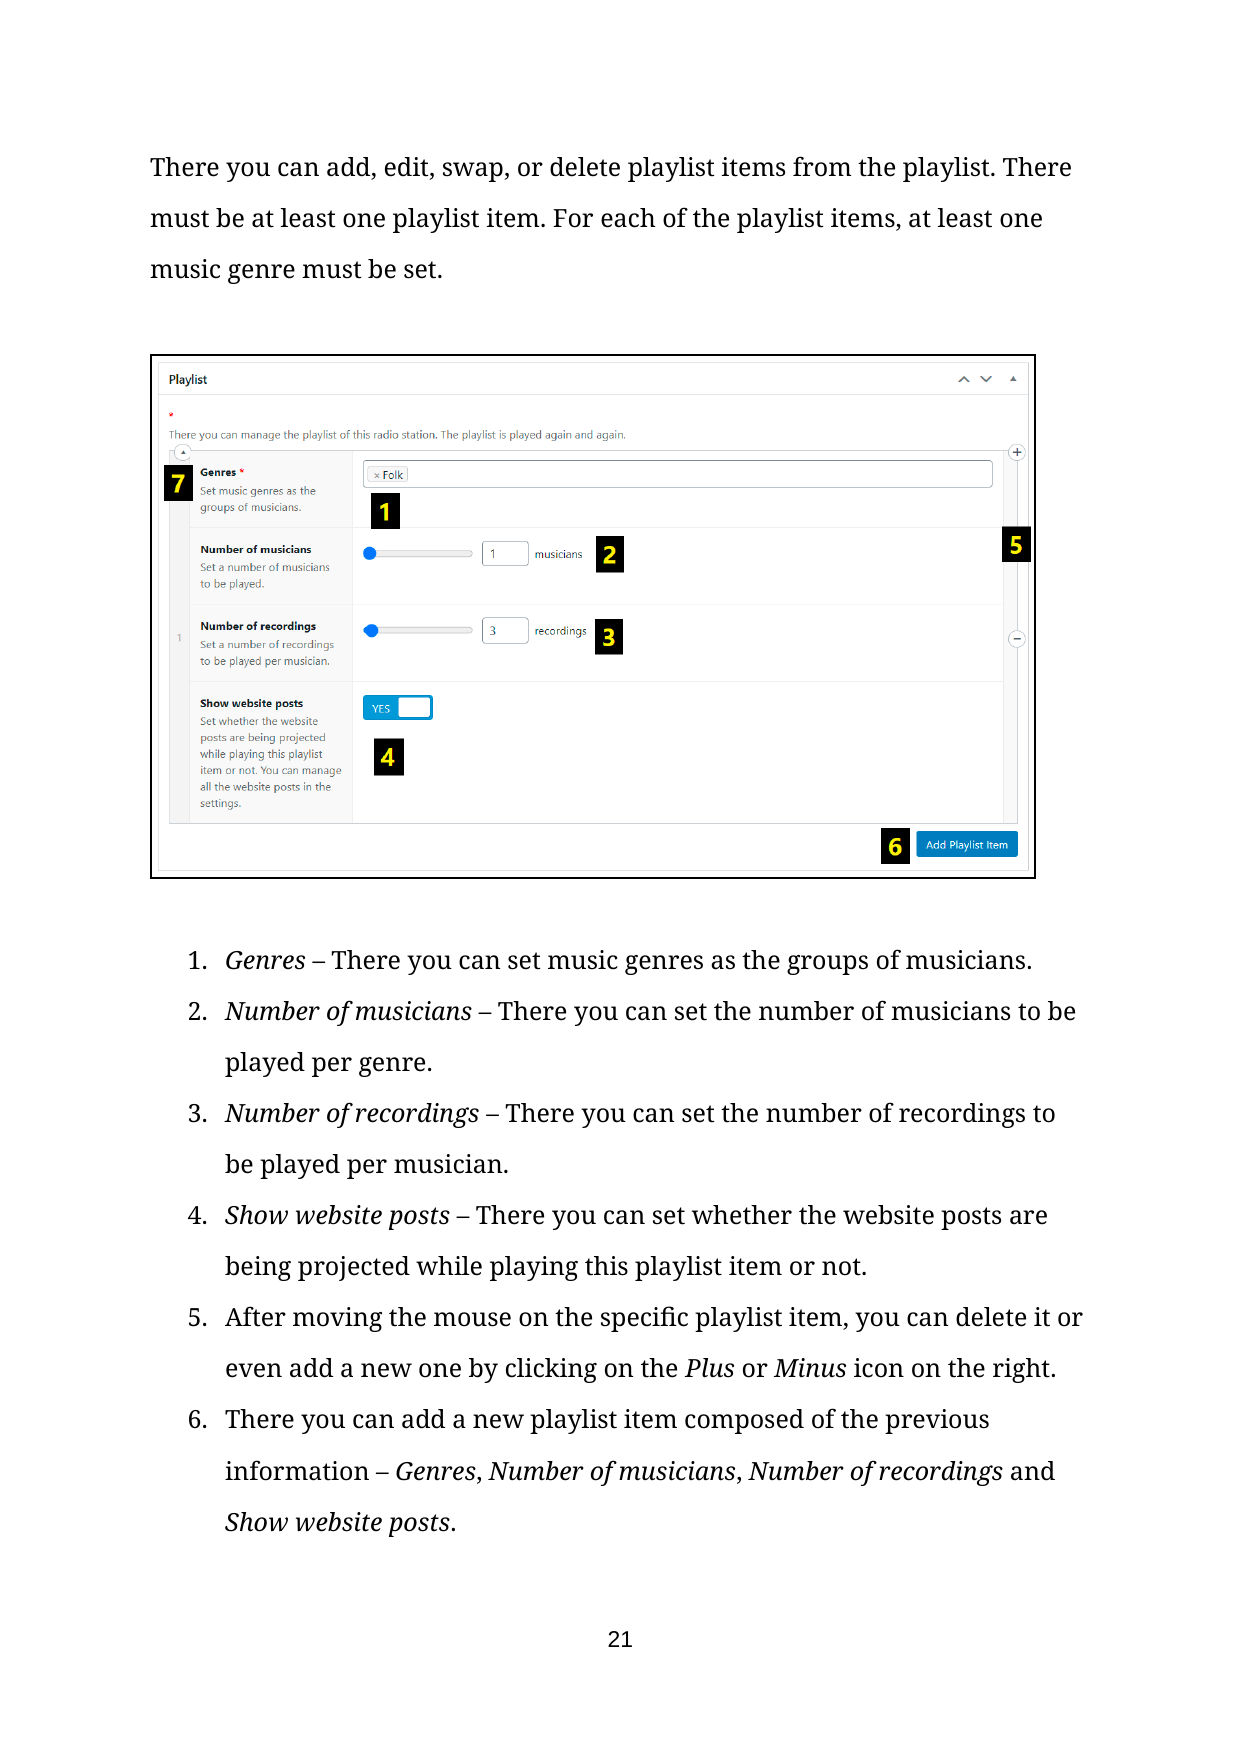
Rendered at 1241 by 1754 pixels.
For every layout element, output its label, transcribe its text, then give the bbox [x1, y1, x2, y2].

list Genres – There you can set music genres as the groups of musicians. [187, 943, 1090, 977]
picture [152, 356, 1034, 877]
list Show website posts – There you can set whether the website posts are being projected while playing this playlist item or not. [187, 1198, 1090, 1283]
list Number of recordings – There you can set the number of recordings to be played per musician. [187, 1096, 1090, 1181]
text There you can add, edit, swap, or delete playlist items from the playlist. There must be at least one playlist item. For each of the playlist items, at least one music genre must be set. [150, 150, 1090, 286]
list There you can add a new playlist item composed of the previous information – Genres, Number of musicians, Number of recordings and Show website posts. [187, 1402, 1090, 1538]
list After moving the mouse on the specific playlist item, you can delete it or even add a new one by clicking on the Plus or Minus icon on the right. [187, 1300, 1090, 1385]
list Number of musicians – There you can set the number of musicians to be played per genre. [187, 994, 1090, 1079]
